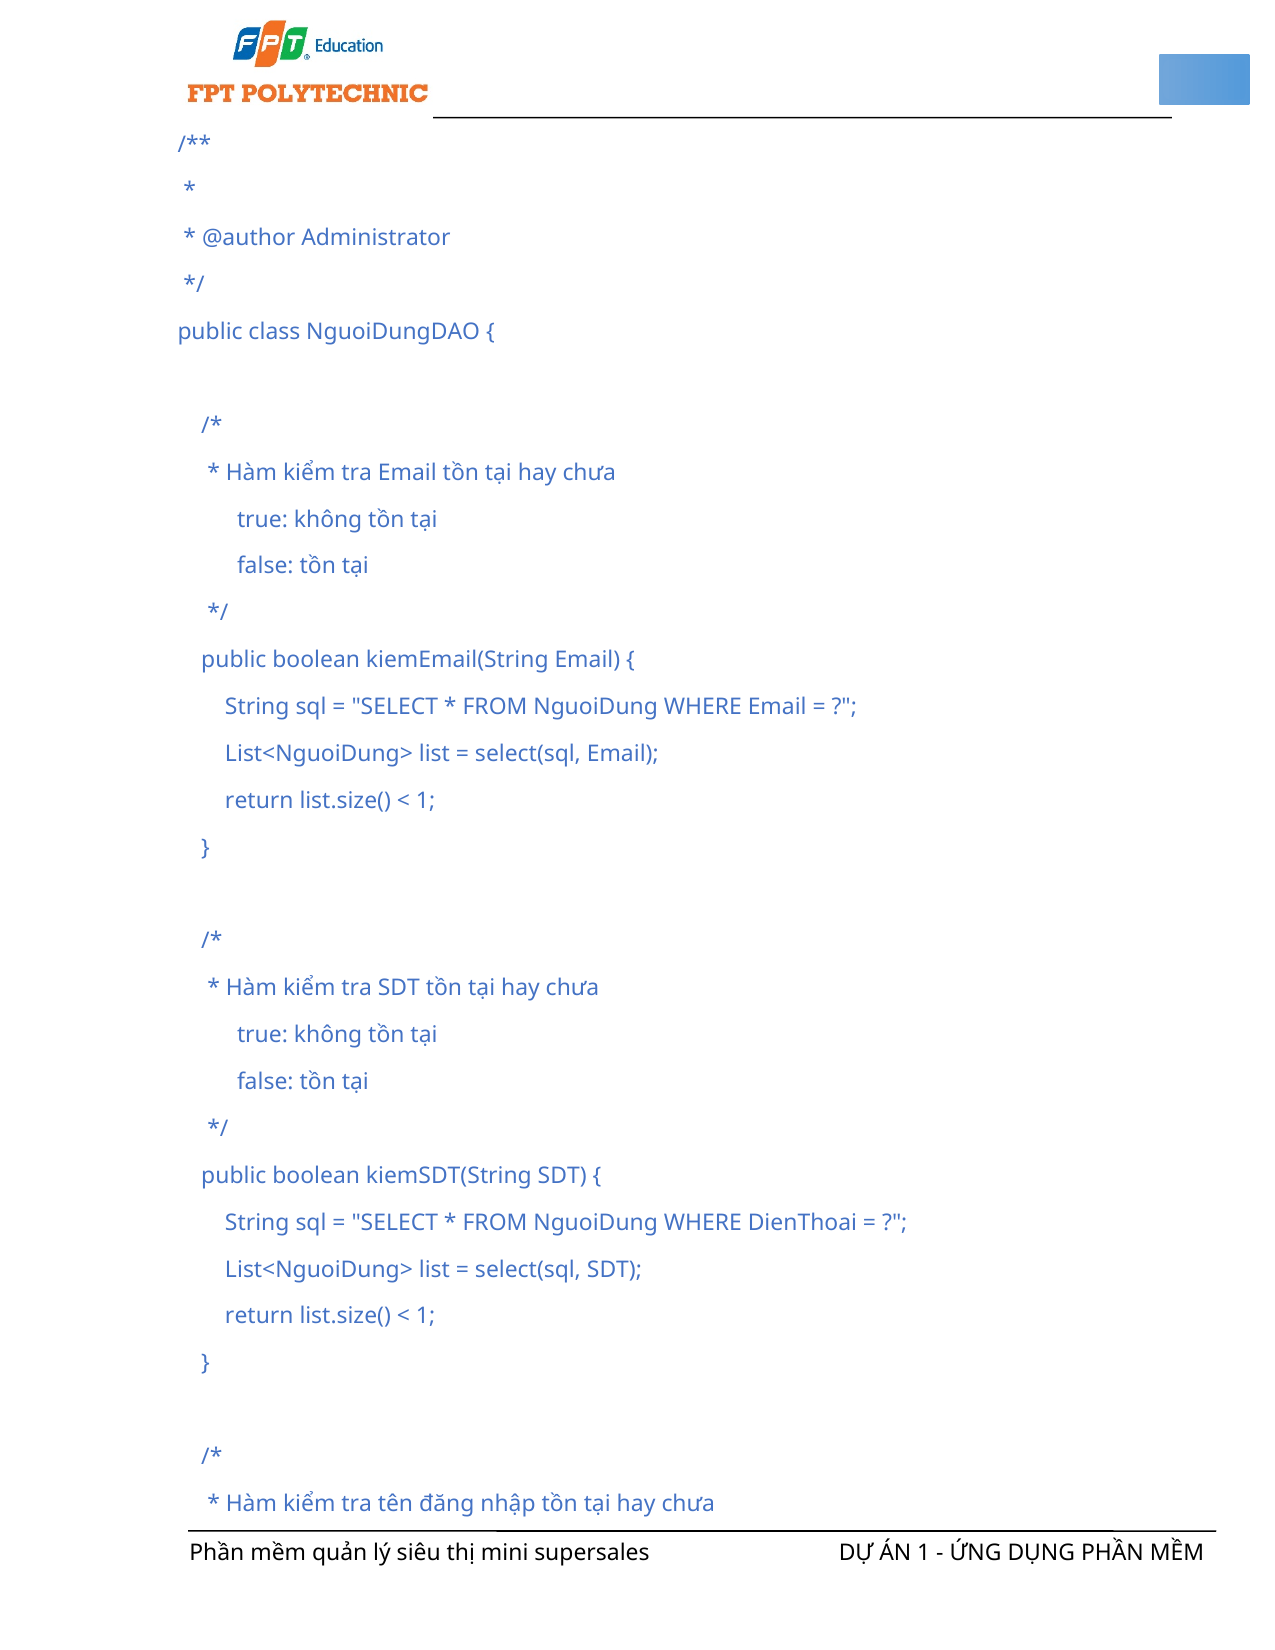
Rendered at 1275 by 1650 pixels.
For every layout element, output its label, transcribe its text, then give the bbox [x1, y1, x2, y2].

text true: không tồn tại [177, 502, 1216, 534]
text false: tồn tại [177, 549, 1216, 581]
text * @author Administrator [177, 221, 1216, 252]
text * Hàm kiểm tra Email tồn tại hay chưa [177, 456, 1216, 487]
text */ [177, 1112, 1216, 1143]
text List<NguoiDung> list = select(sql, SDT); [177, 1252, 1216, 1284]
text /* [177, 1440, 1216, 1471]
text String sql = "SELECT * FROM NguoiDung WHERE DienThoai = ?"; [177, 1206, 1216, 1237]
text } [177, 1346, 1216, 1377]
text true: không tồn tại [177, 1018, 1216, 1049]
text */ [177, 268, 1216, 299]
text false: tồn tại [177, 1065, 1216, 1096]
text return list.size() < 1; [177, 784, 1216, 815]
text /* [177, 924, 1216, 956]
text public boolean kiemSDT(String SDT) { [177, 1159, 1216, 1190]
text /* [177, 409, 1216, 440]
text String sql = "SELECT * FROM NguoiDung WHERE Email = ?"; [177, 690, 1216, 721]
text public class NguoiDungDAO { [177, 315, 1216, 346]
text public boolean kiemEmail(String Email) { [177, 643, 1216, 674]
text } [177, 831, 1216, 862]
picture [179, 8, 433, 118]
text return list.size() < 1; [177, 1299, 1216, 1331]
text * Hàm kiểm tra tên đăng nhập tồn tại hay chưa [177, 1487, 1216, 1518]
text * Hàm kiểm tra SDT tồn tại hay chưa [177, 971, 1216, 1002]
text /** [177, 127, 1216, 159]
text * [177, 174, 1216, 206]
text */ [177, 596, 1216, 627]
text List<NguoiDung> list = select(sql, Email); [177, 737, 1216, 768]
